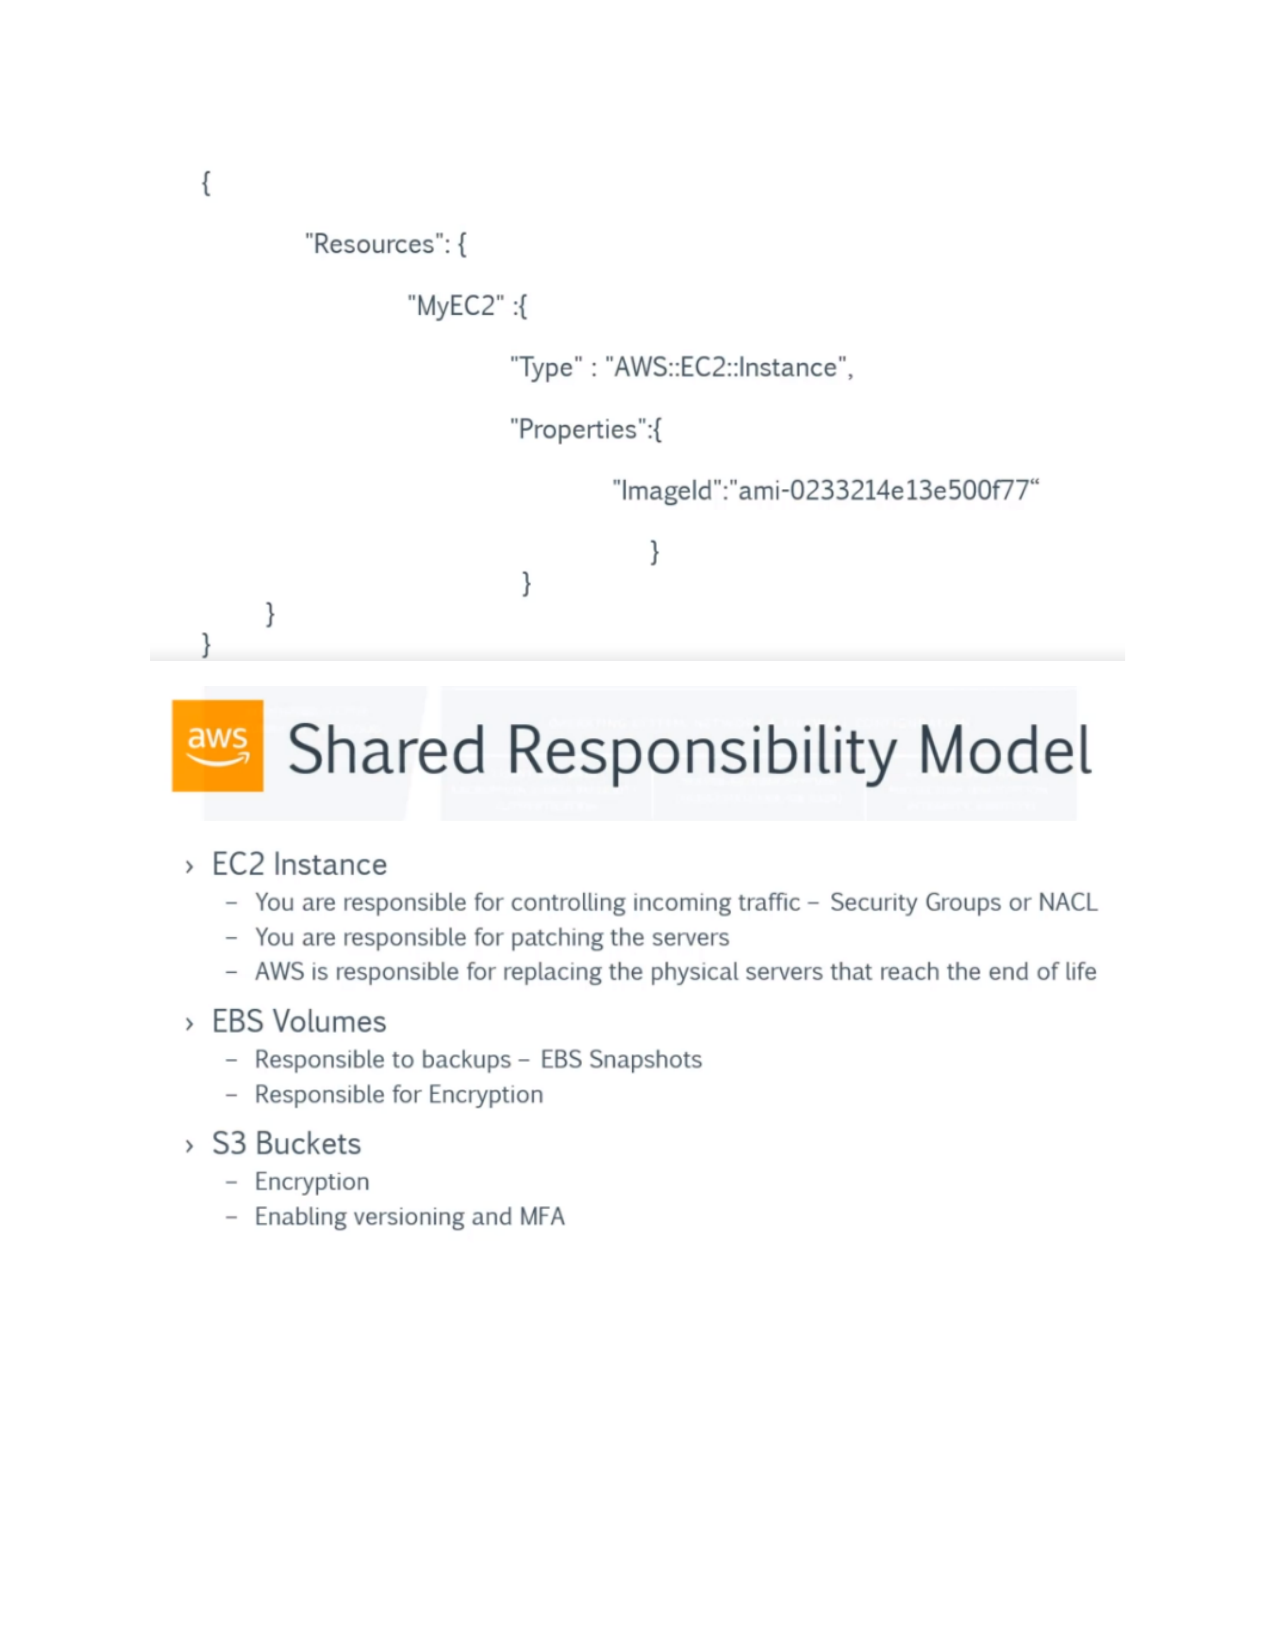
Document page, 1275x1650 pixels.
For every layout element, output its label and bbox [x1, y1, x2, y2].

picture [150, 846, 1125, 1258]
picture [150, 686, 1125, 821]
picture [150, 150, 1125, 661]
